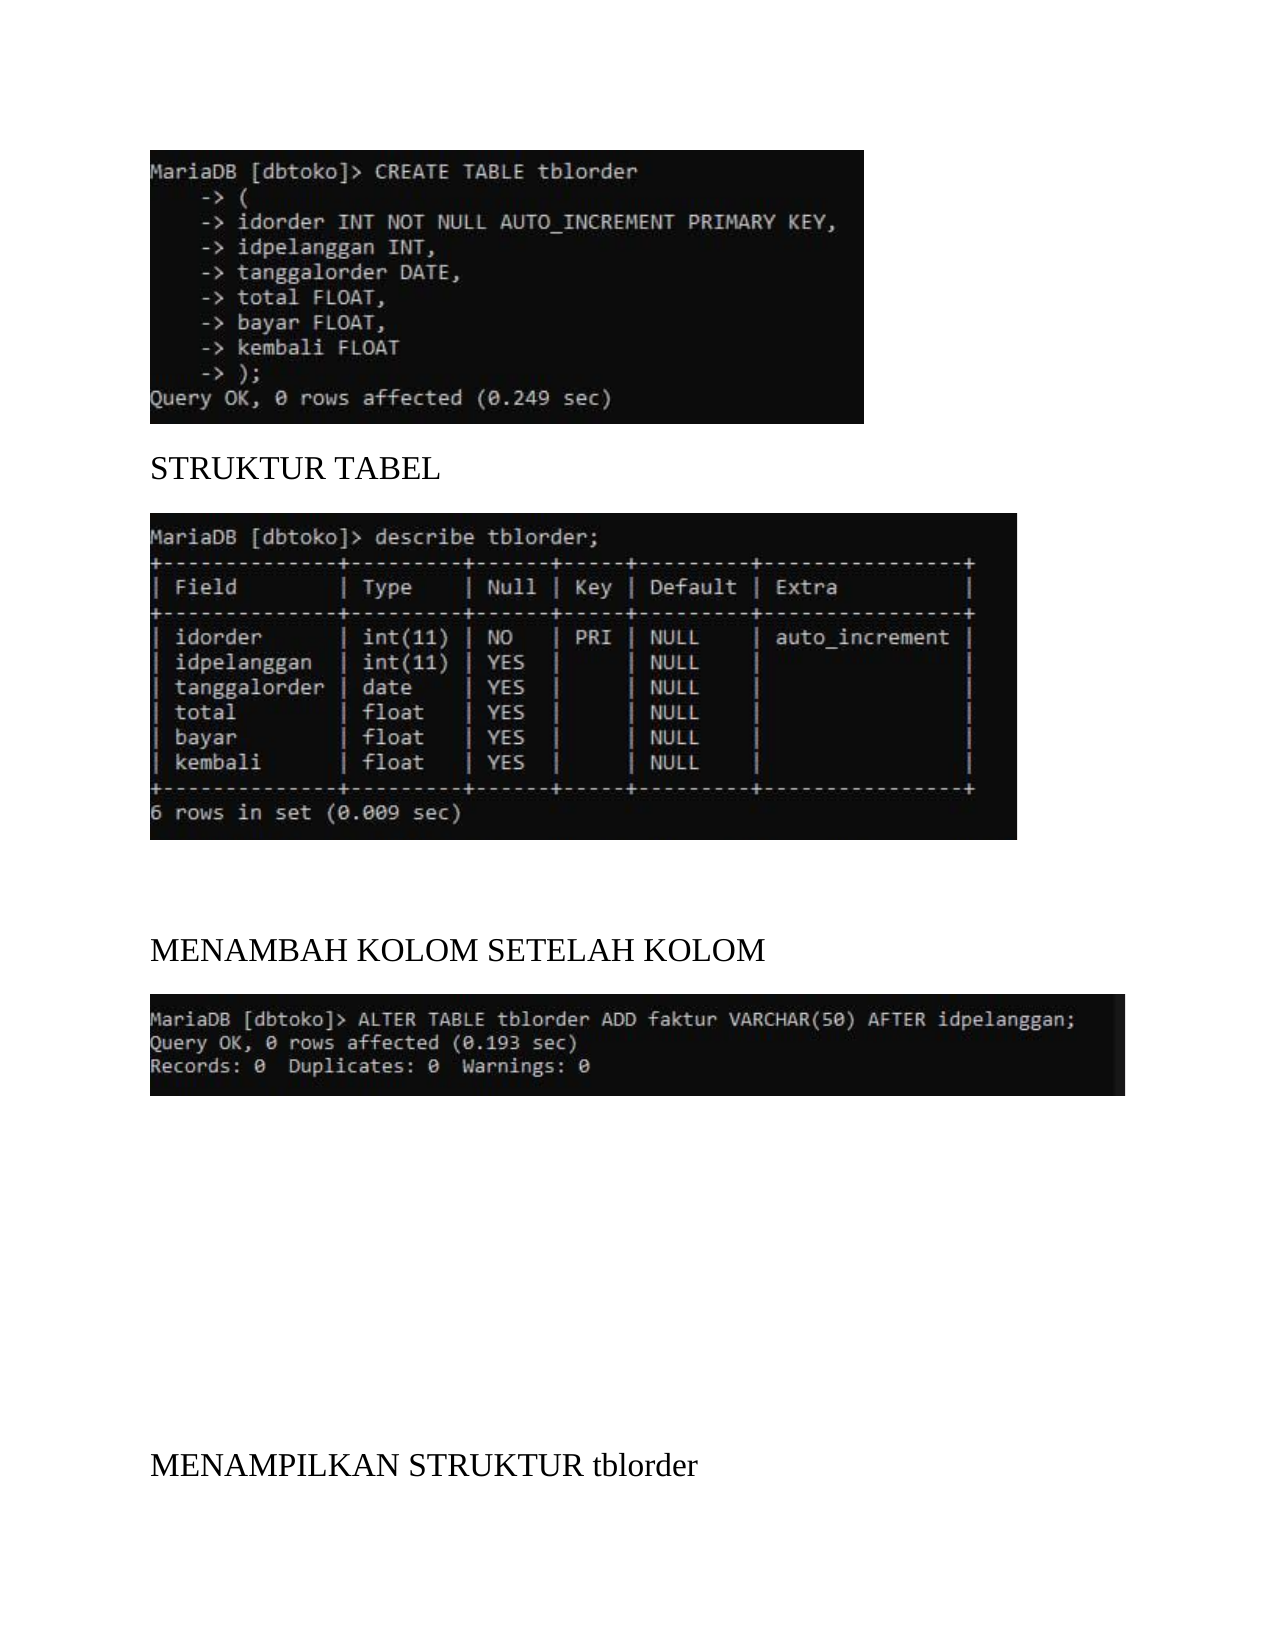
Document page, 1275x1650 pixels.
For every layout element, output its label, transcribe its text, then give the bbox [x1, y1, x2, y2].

text STRUKTUR TABEL [150, 448, 1125, 487]
text MENAMPILKAN STRUKTUR tblorder [150, 1445, 1125, 1484]
picture [150, 994, 1125, 1096]
picture [150, 150, 864, 424]
picture [150, 513, 1018, 840]
text MENAMBAH KOLOM SETELAH KOLOM [150, 930, 1125, 968]
